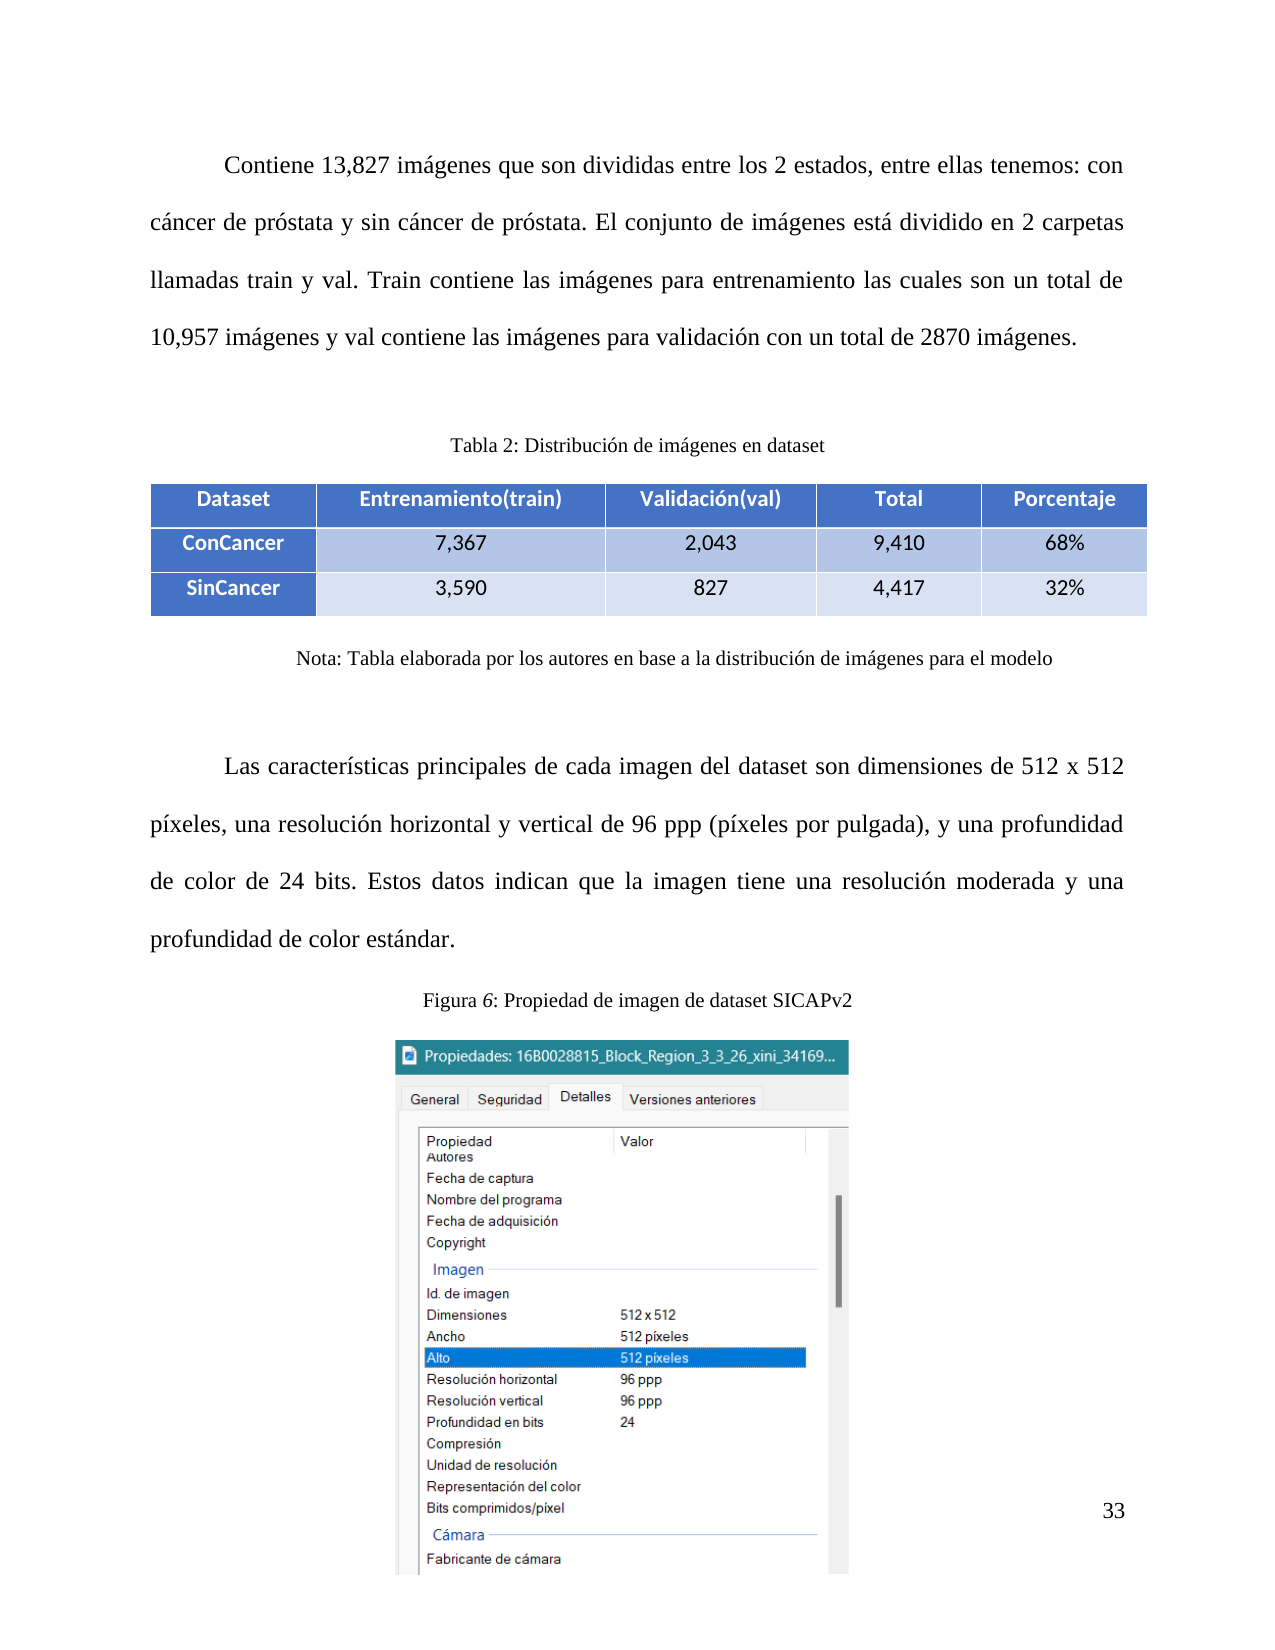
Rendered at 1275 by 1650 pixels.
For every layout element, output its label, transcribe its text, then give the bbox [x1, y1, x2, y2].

table_header Dataset [151, 484, 316, 527]
text Nota: Tabla elaborada por los autores en base a la distribución de imágenes para el modelo [150, 646, 1125, 670]
table_cell 827 [606, 573, 816, 616]
text Las características principales de cada imagen del dataset son dimensiones de 512 x 512 píxeles, una resolución horizontal y vertical de 96 ppp (píxeles por pulgada), y una profundidad de color de 24 bits. Estos datos indican que la imagen tiene una resolución moderada y una profundidad de color estándar. [150, 751, 1125, 953]
table_cell 32% [982, 573, 1147, 616]
table_cell 9,410 [817, 529, 981, 572]
table_header Entrenamiento(train) [317, 484, 605, 527]
table_cell 7,367 [317, 529, 605, 572]
table_cell 3,590 [317, 573, 605, 616]
table_cell 68% [982, 529, 1147, 572]
text Tabla 2: Distribución de imágenes en dataset [150, 433, 1125, 457]
table_cell SinCancer [151, 573, 316, 616]
table_header Validación(val) [606, 484, 816, 527]
picture [395, 1040, 849, 1575]
text Contiene 13,827 imágenes que son divididas entre los 2 estados, entre ellas tenemos: con cáncer de próstata y sin cáncer de próstata. El conjunto de imágenes está dividido en 2 carpetas llamadas train y val. Train contiene las imágenes para entrenamiento las cuales son un total de 10,957 imágenes y val contiene las imágenes para validación con un total de 2870 imágenes. [150, 150, 1125, 351]
table_cell 2,043 [606, 529, 816, 572]
table_cell ConCancer [151, 529, 316, 572]
table_header Total [817, 484, 981, 527]
table_header Porcentaje [982, 484, 1147, 527]
table_cell 4,417 [817, 573, 981, 616]
